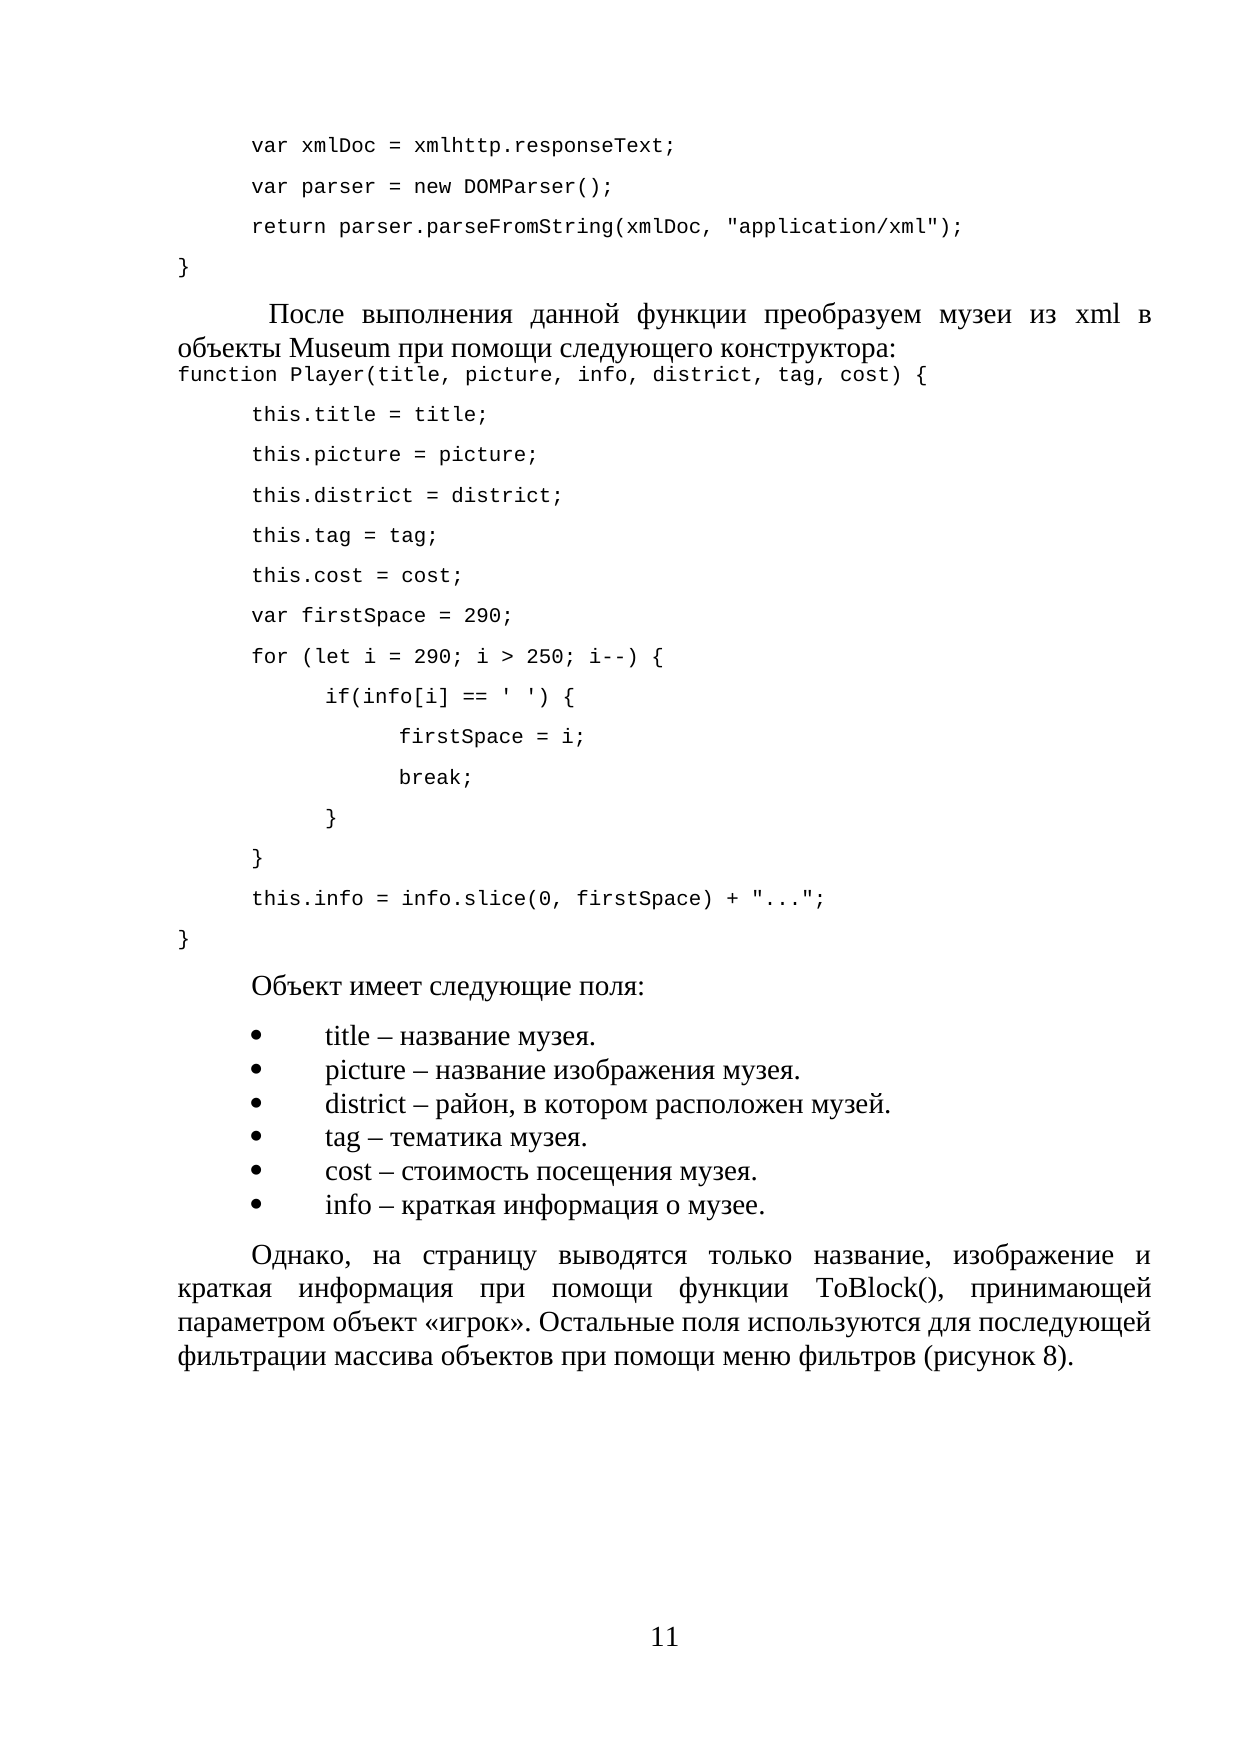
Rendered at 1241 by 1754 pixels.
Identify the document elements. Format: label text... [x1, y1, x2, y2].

text return parser.parseFromString(xmlDoc, "application/xml"); [177, 216, 1152, 239]
list title – название музея. [251, 1018, 1152, 1052]
list cost – стоимость посещения музея. [251, 1153, 1152, 1187]
list picture – название изображения музея. [251, 1052, 1152, 1086]
text for (let i = 290; i > 250; i--) { [177, 646, 1152, 669]
text if(info[i] == ' ') { [177, 686, 1152, 710]
text После выполнения данной функции преобразуем музеи из xml в объекты Museum при помощи следующего конструктора: [177, 297, 1152, 364]
text var xmlDoc = xmlhttp.responseText; [177, 135, 1152, 159]
text break; [177, 767, 1152, 790]
text } [177, 928, 1152, 952]
text firstSpace = i; [177, 726, 1152, 750]
text Однако, на страницу выводятся только название, изображение и краткая информация при помощи функции ToBlock(), принимающей параметром объект «игрок». Остальные поля используются для последующей фильтрации массива объектов при помощи меню фильтров (рисунок 8). [177, 1237, 1152, 1371]
text this.cost = cost; [177, 565, 1152, 589]
text this.info = info.slice(0, firstSpace) + "..."; [177, 888, 1152, 911]
text function Player(title, picture, info, district, tag, cost) { [177, 364, 1152, 387]
list tag – тематика музея. [251, 1119, 1152, 1153]
text } [177, 256, 1152, 280]
text this.district = district; [177, 484, 1152, 508]
list info – краткая информация о музее. [251, 1187, 1152, 1220]
text } [177, 807, 1152, 831]
text Объект имеет следующие поля: [177, 968, 1152, 1002]
text this.title = title; [177, 404, 1152, 428]
text this.tag = tag; [177, 525, 1152, 548]
text var parser = new DOMParser(); [177, 176, 1152, 199]
text this.picture = picture; [177, 444, 1152, 468]
text } [177, 847, 1152, 871]
list district – район, в котором расположен музей. [251, 1086, 1152, 1119]
text var firstSpace = 290; [177, 606, 1152, 629]
